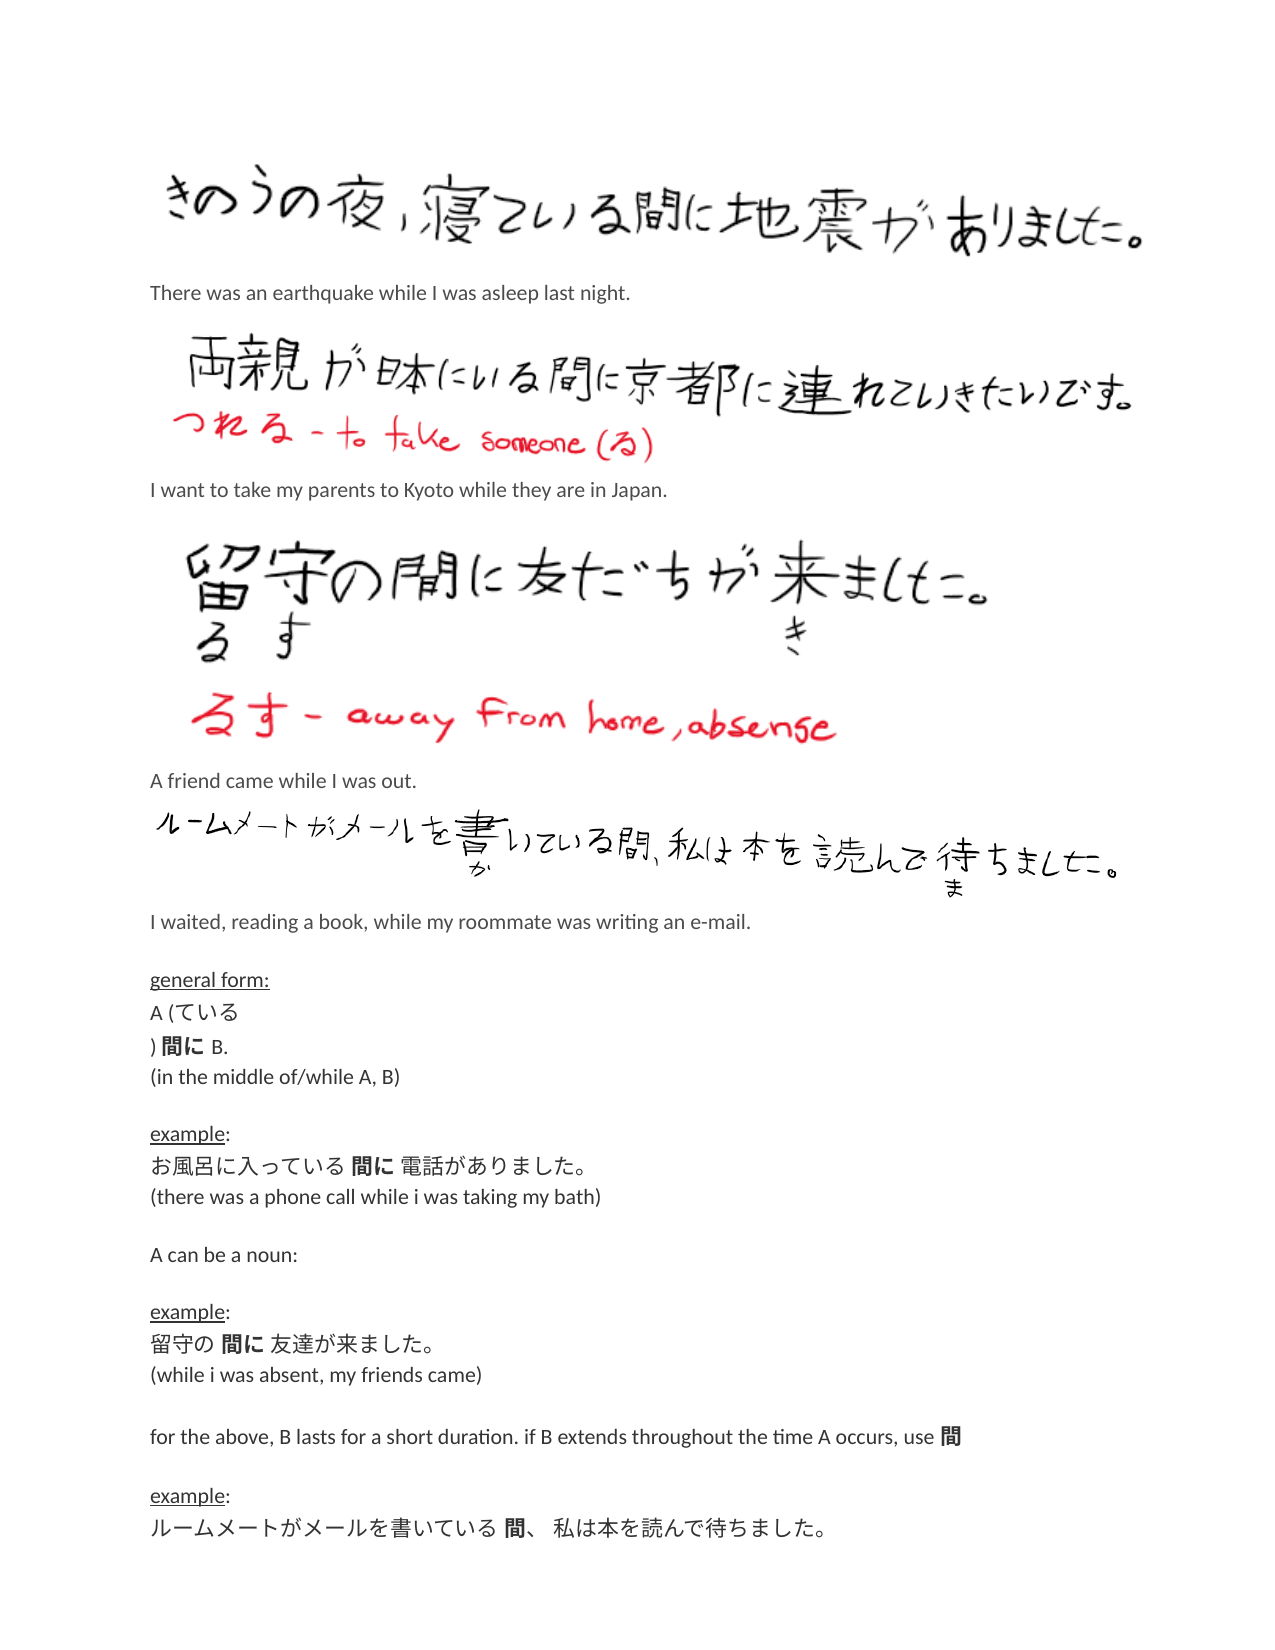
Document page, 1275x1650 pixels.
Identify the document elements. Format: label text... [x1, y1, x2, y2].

picture [150, 149, 1154, 272]
text A friend came while I was out. I waited, reading a book, while my roommate was writing an e-mail. [150, 901, 1125, 935]
text A friend came while I was out. I waited, reading a book, while my roommate was writing an e-mail. [150, 767, 1125, 795]
picture [150, 795, 1125, 901]
text 留守の 間に 友達が来ました。 [150, 1327, 1125, 1359]
picture [150, 308, 1147, 475]
text お風呂に入っている 間に 電話がありました。 [150, 1149, 1125, 1181]
text (in the middle of/while A, B) [150, 1063, 1125, 1090]
text A can be a noun: [150, 1241, 1125, 1268]
text example: [150, 1482, 1125, 1508]
text (while i was absent, my friends came) [150, 1361, 1125, 1388]
text A (ている [150, 995, 1125, 1026]
text for the above, B lasts for a short duration. if B extends throughout the time A occurs, use 間 [150, 1419, 1125, 1451]
text (there was a phone call while i was taking my bath) [150, 1183, 1125, 1210]
text There was a phone call while I was taking a bath. There was an earthquake while I was asleep last night. [150, 272, 1125, 306]
text I want to take my parents to Kyoto while they are in Japan. [150, 477, 1125, 503]
text general form: [150, 966, 1125, 993]
text ) 間に B. [150, 1029, 1125, 1061]
picture [150, 505, 991, 765]
text example: [150, 1298, 1125, 1325]
text example: [150, 1121, 1125, 1147]
text ルームメートがメールを書いている 間、 私は本を読んで待ちました。 [150, 1511, 1125, 1542]
